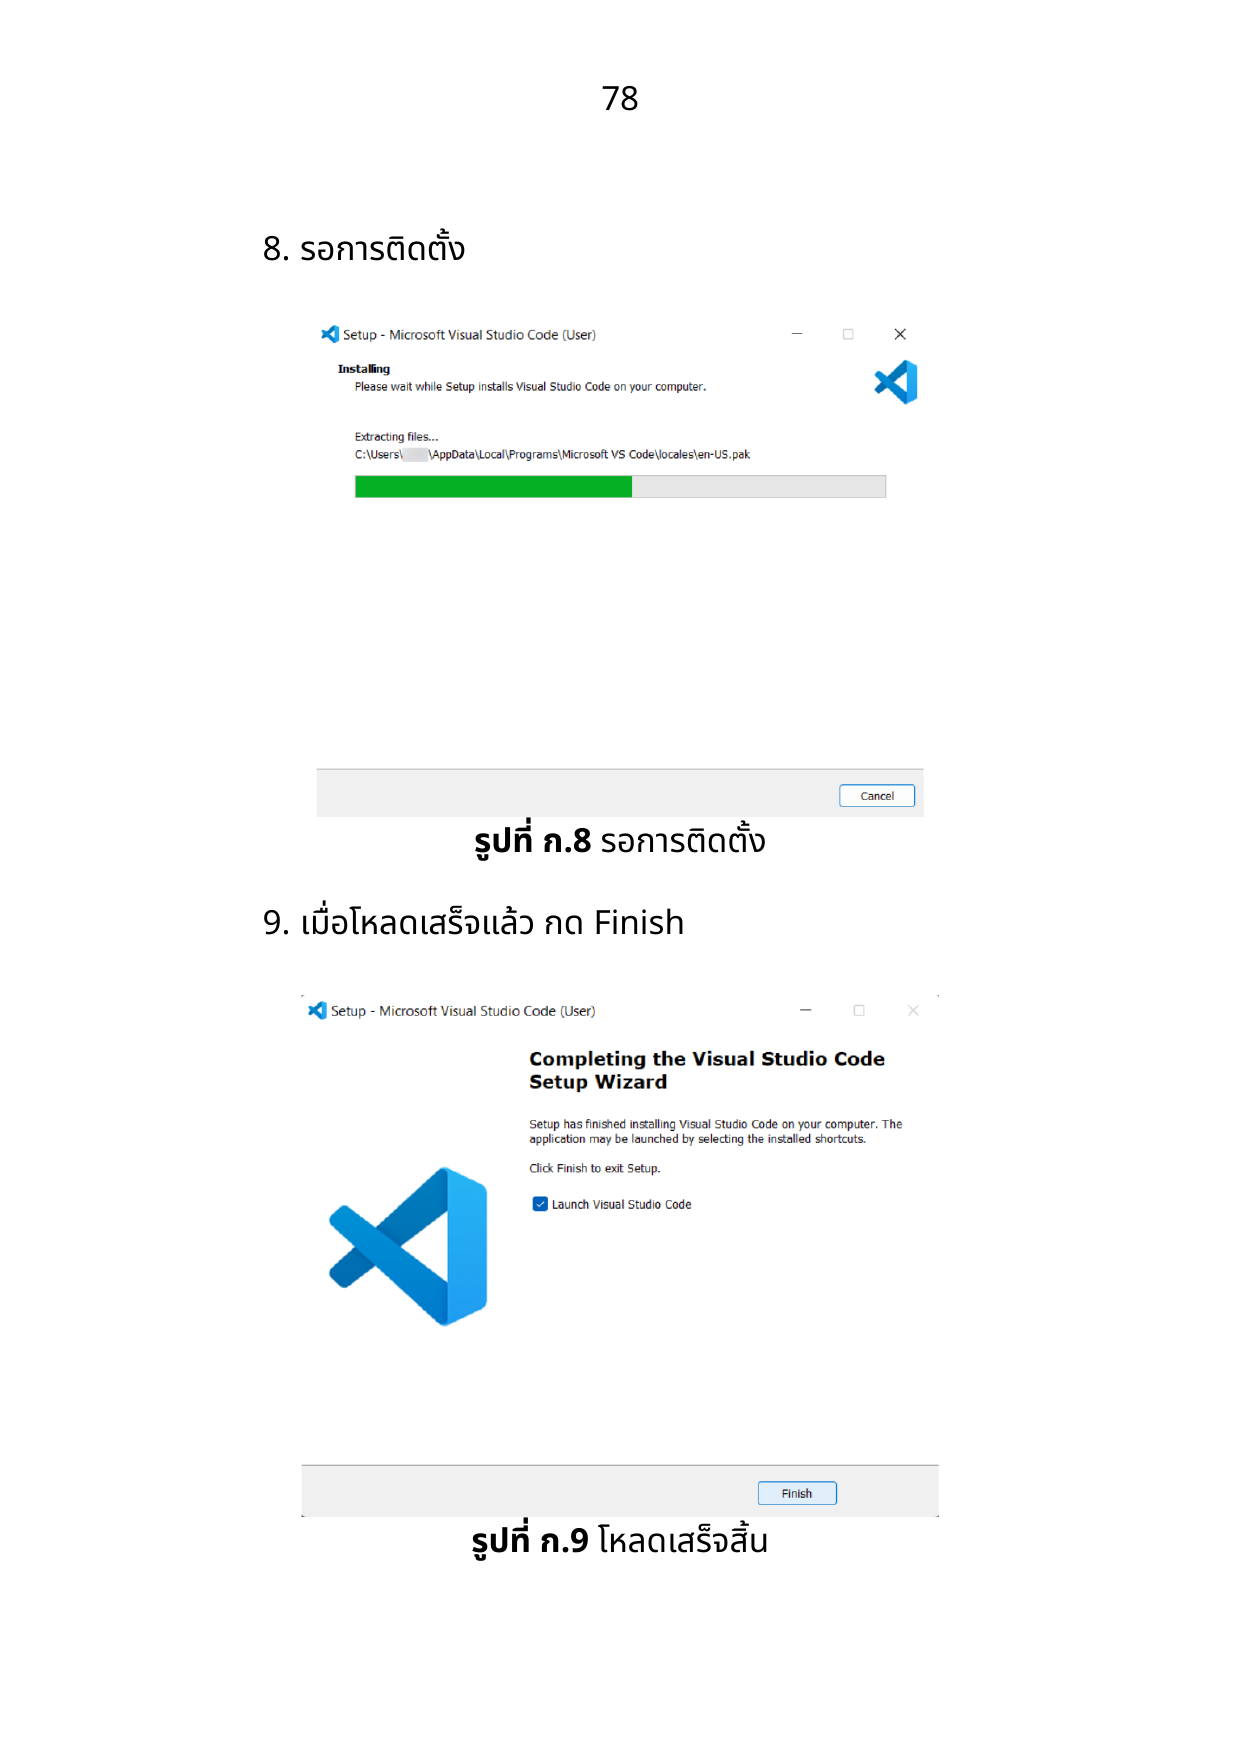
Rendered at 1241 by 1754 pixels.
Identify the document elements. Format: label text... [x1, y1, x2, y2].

text รูปที่ ก.9 โหลดเสร็จสิ้น [187, 1517, 1053, 1567]
list เมื่อโหลดเสร็จแล้ว กด Finish [262, 899, 1053, 949]
picture [301, 995, 939, 1517]
picture [316, 321, 924, 817]
list รอการติดตั้ง [262, 225, 1053, 276]
text รูปที่ ก.8 รอการติดตั้ง [187, 817, 1053, 868]
